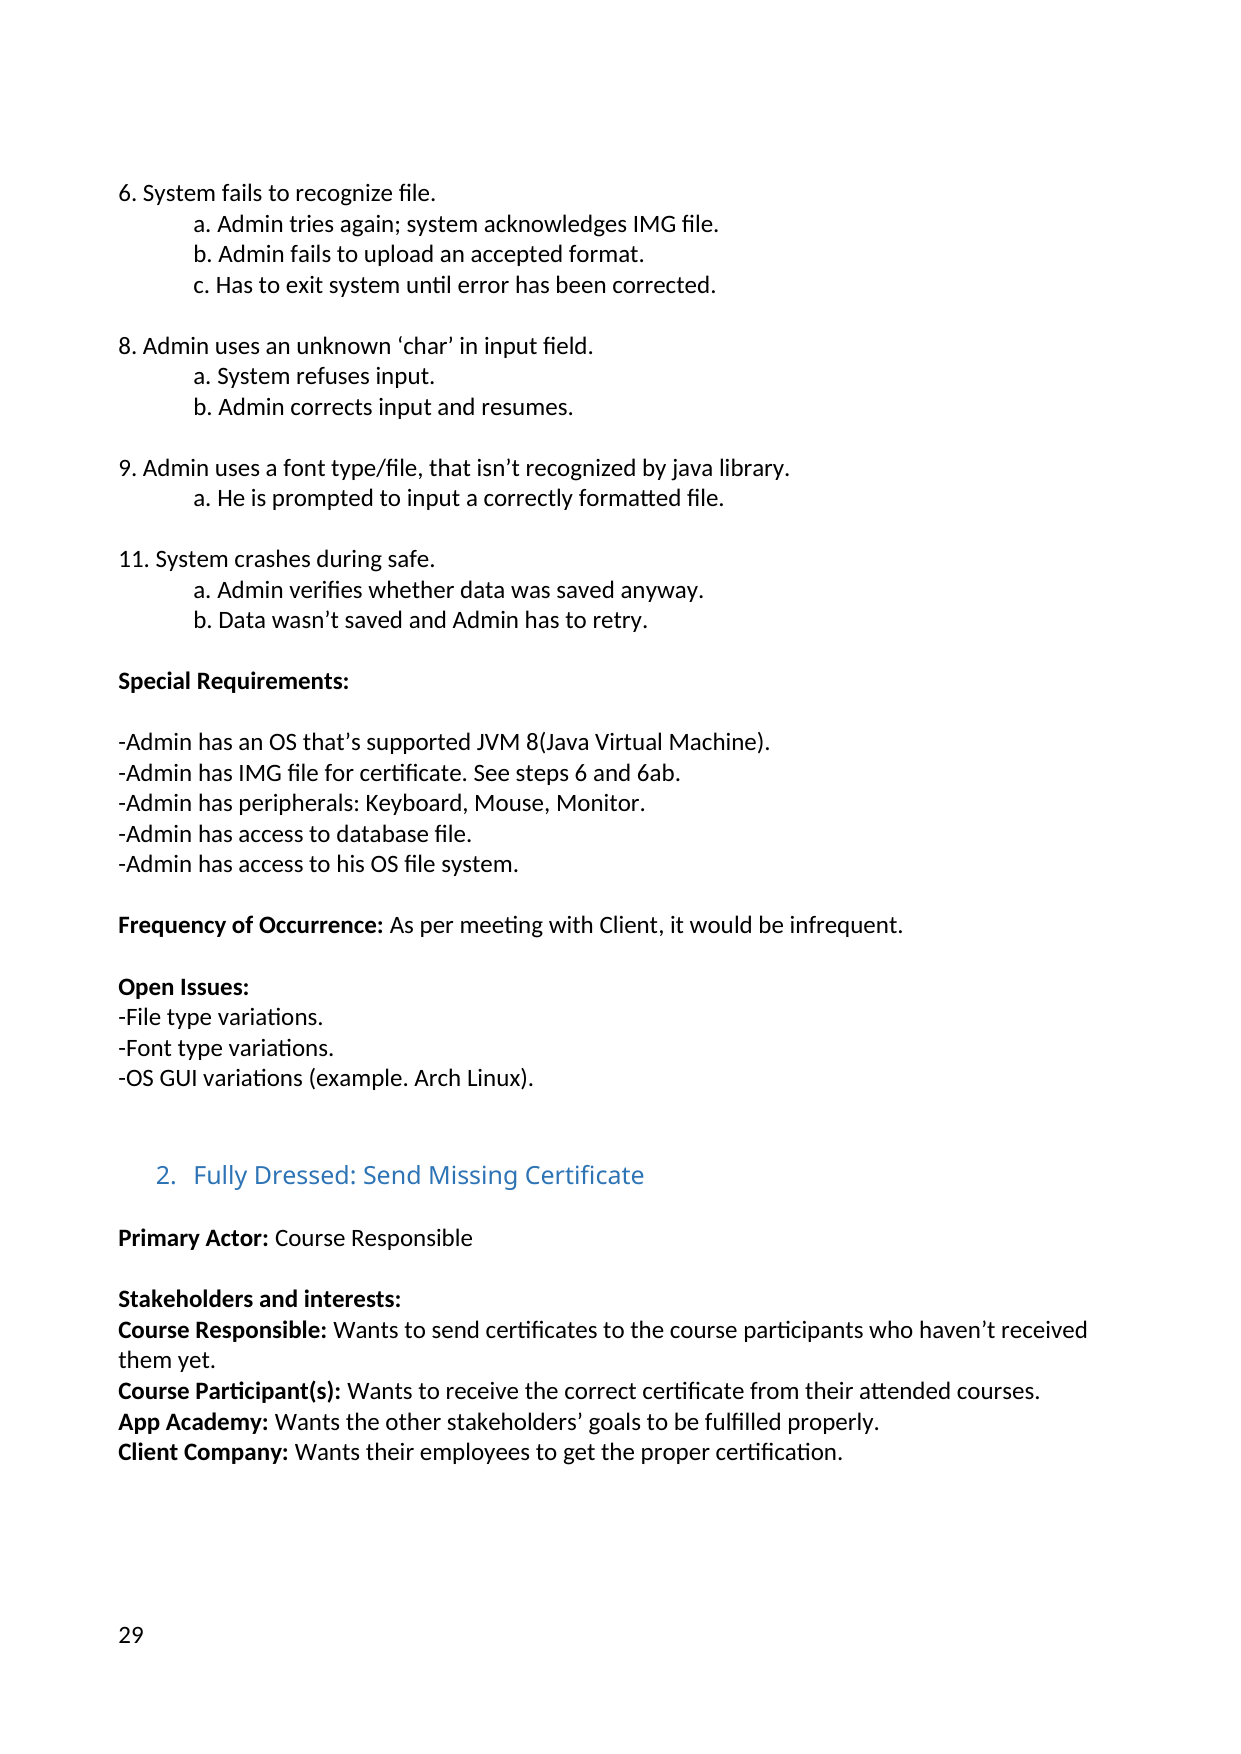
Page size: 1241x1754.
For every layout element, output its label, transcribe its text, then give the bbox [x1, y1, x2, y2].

text a. System refuses input. [118, 360, 1122, 391]
text Course Responsible: Wants to send certificates to the course participants who haven’t received them yet. [118, 1314, 1122, 1375]
text 8. Admin uses an unknown ‘char’ in input field. [118, 330, 1122, 360]
text b. Data wasn’t saved and Admin has to retry. [118, 604, 1122, 635]
text -File type variations. [118, 1001, 1122, 1032]
text Client Company: Wants their employees to get the proper certification. [118, 1436, 1122, 1467]
text -Admin has an OS that’s supported JVM 8(Java Virtual Machine). [118, 727, 1122, 757]
subtitle Fully Dressed: Send Missing Certificate [156, 1158, 1122, 1192]
text Frequency of Occurrence: As per meeting with Client, it would be infrequent. [118, 910, 1122, 940]
text b. Admin fails to upload an accepted format. [118, 238, 1122, 269]
text Course Participant(s): Wants to receive the correct certificate from their attended courses. [118, 1375, 1122, 1406]
text 9. Admin uses a font type/file, that isn’t recognized by java library. [118, 452, 1122, 482]
text -Admin has peripherals: Keyboard, Mouse, Monitor. [118, 788, 1122, 818]
text -Font type variations. [118, 1032, 1122, 1062]
text Special Requirements: [118, 666, 1122, 696]
text a. Admin verifies whether data was saved anyway. [118, 574, 1122, 604]
text Open Issues: [118, 971, 1122, 1001]
text -Admin has access to database file. [118, 818, 1122, 849]
text Primary Actor: Course Responsible [118, 1223, 1122, 1253]
text -Admin has IMG file for certificate. See steps 6 and 6ab. [118, 757, 1122, 788]
text -OS GUI variations (example. Arch Linux). [118, 1062, 1122, 1093]
text 6. System fails to recognize file. [118, 177, 1122, 208]
text c. Has to exit system until error has been corrected. [118, 269, 1122, 299]
text b. Admin corrects input and resumes. [118, 391, 1122, 421]
text Stakeholders and interests: [118, 1284, 1122, 1314]
text App Academy: Wants the other stakeholders’ goals to be fulfilled properly. [118, 1406, 1122, 1436]
text a. Admin tries again; system acknowledges IMG file. [118, 208, 1122, 238]
text a. He is prompted to input a correctly formatted file. [118, 482, 1122, 513]
text 11. System crashes during safe. [118, 543, 1122, 574]
text -Admin has access to his OS file system. [118, 849, 1122, 879]
